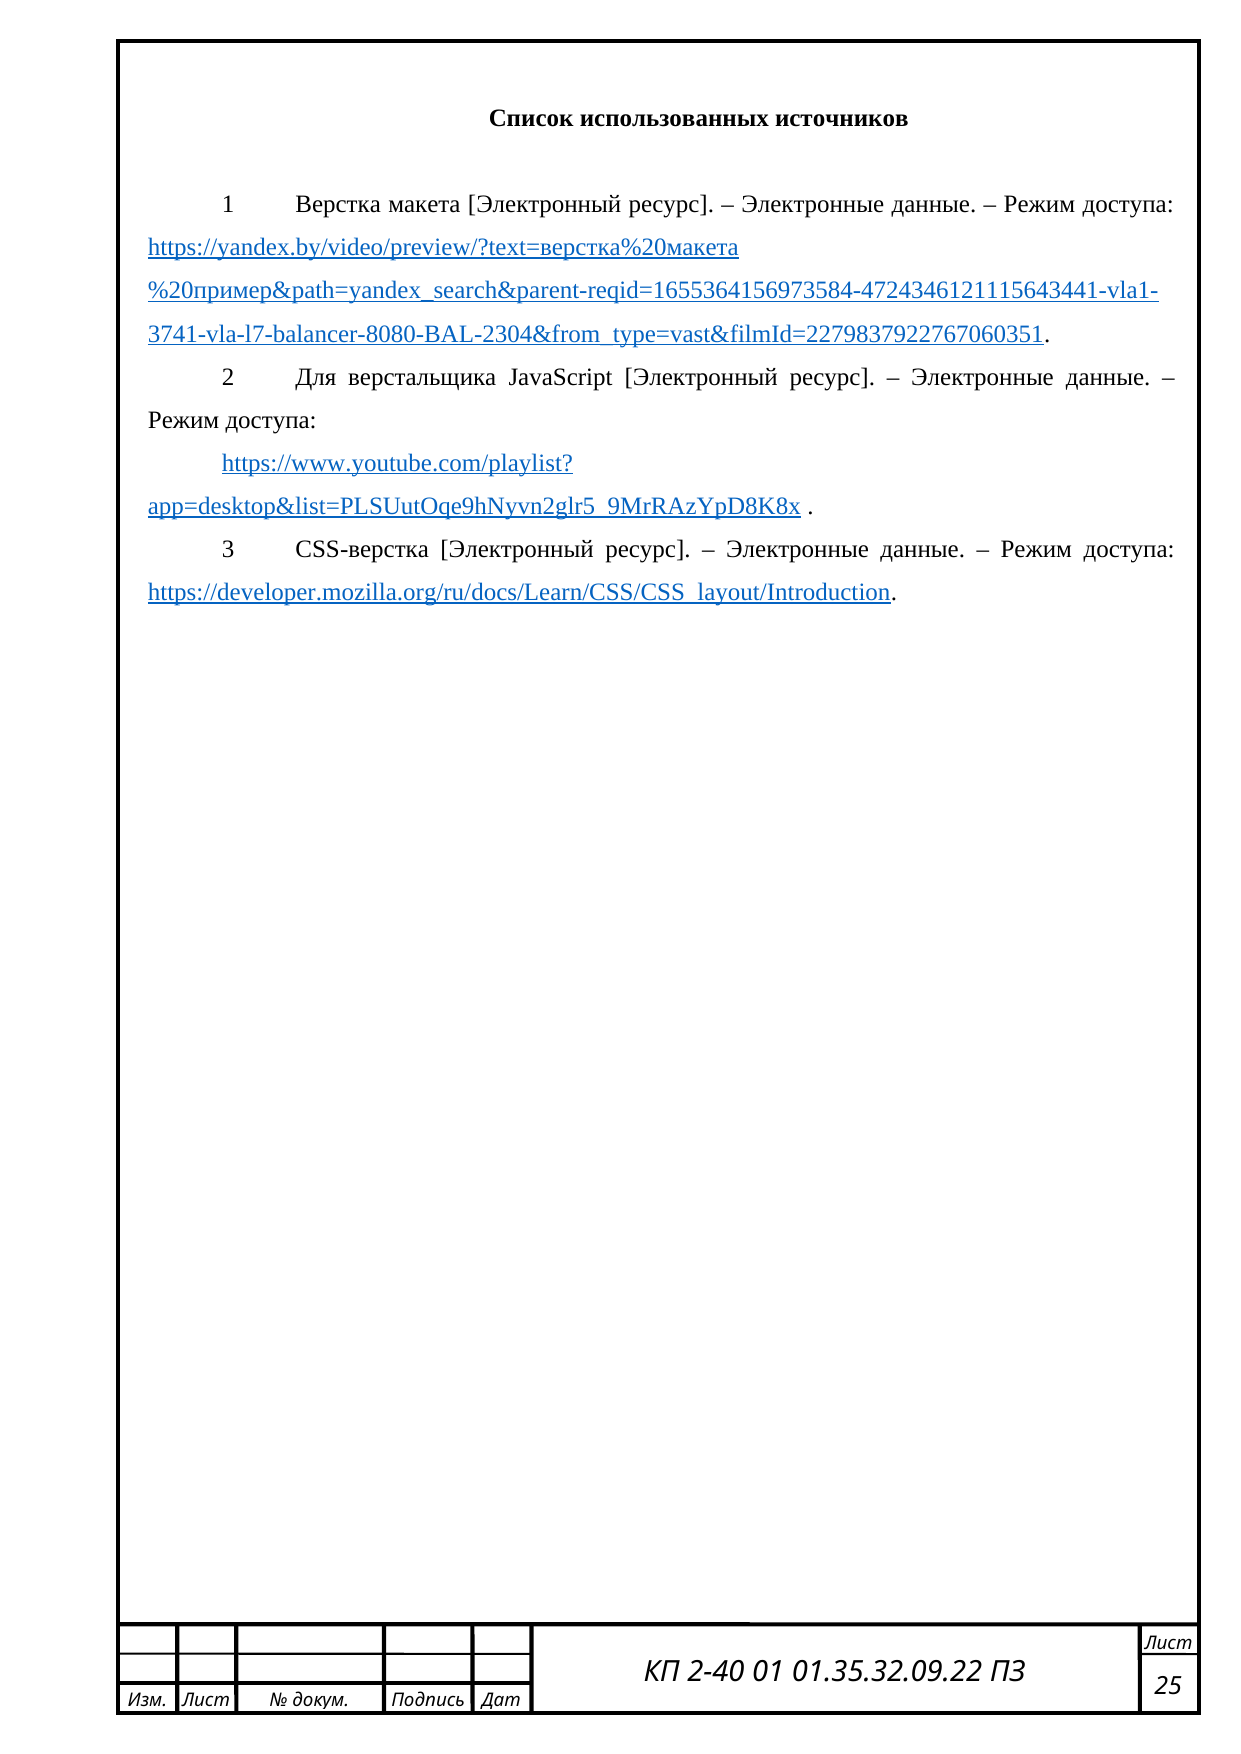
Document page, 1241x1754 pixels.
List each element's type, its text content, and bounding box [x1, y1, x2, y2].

list CSS-верстка [Электронный ресурс]. – Электронные данные. – Режим доступа: https://developer.mozilla.org/ru/docs/Learn/CSS/CSS_layout/Introduction. [148, 534, 1175, 606]
text https://www.youtube.com/playlist?app=desktop&list=PLSUutOqe9hNyvn2glr5_9MrRAzYpD8K8x . [148, 448, 1175, 520]
text Список использованных источников [148, 103, 1175, 132]
list Для верстальщика JavaScript [Электронный ресурс]. – Электронные данные. – Режим доступа: [148, 362, 1175, 434]
list Верстка макета [Электронный ресурс]. – Электронные данные. – Режим доступа: https://yandex.by/video/preview/?text=верстка%20макета%20пример&path=yandex_search&parent-reqid=1655364156973584-4724346121115643441-vla1-3741-vla-l7-balancer-8080-BAL-2304&from_type=vast&filmId=2279837922767060351. [148, 189, 1175, 347]
